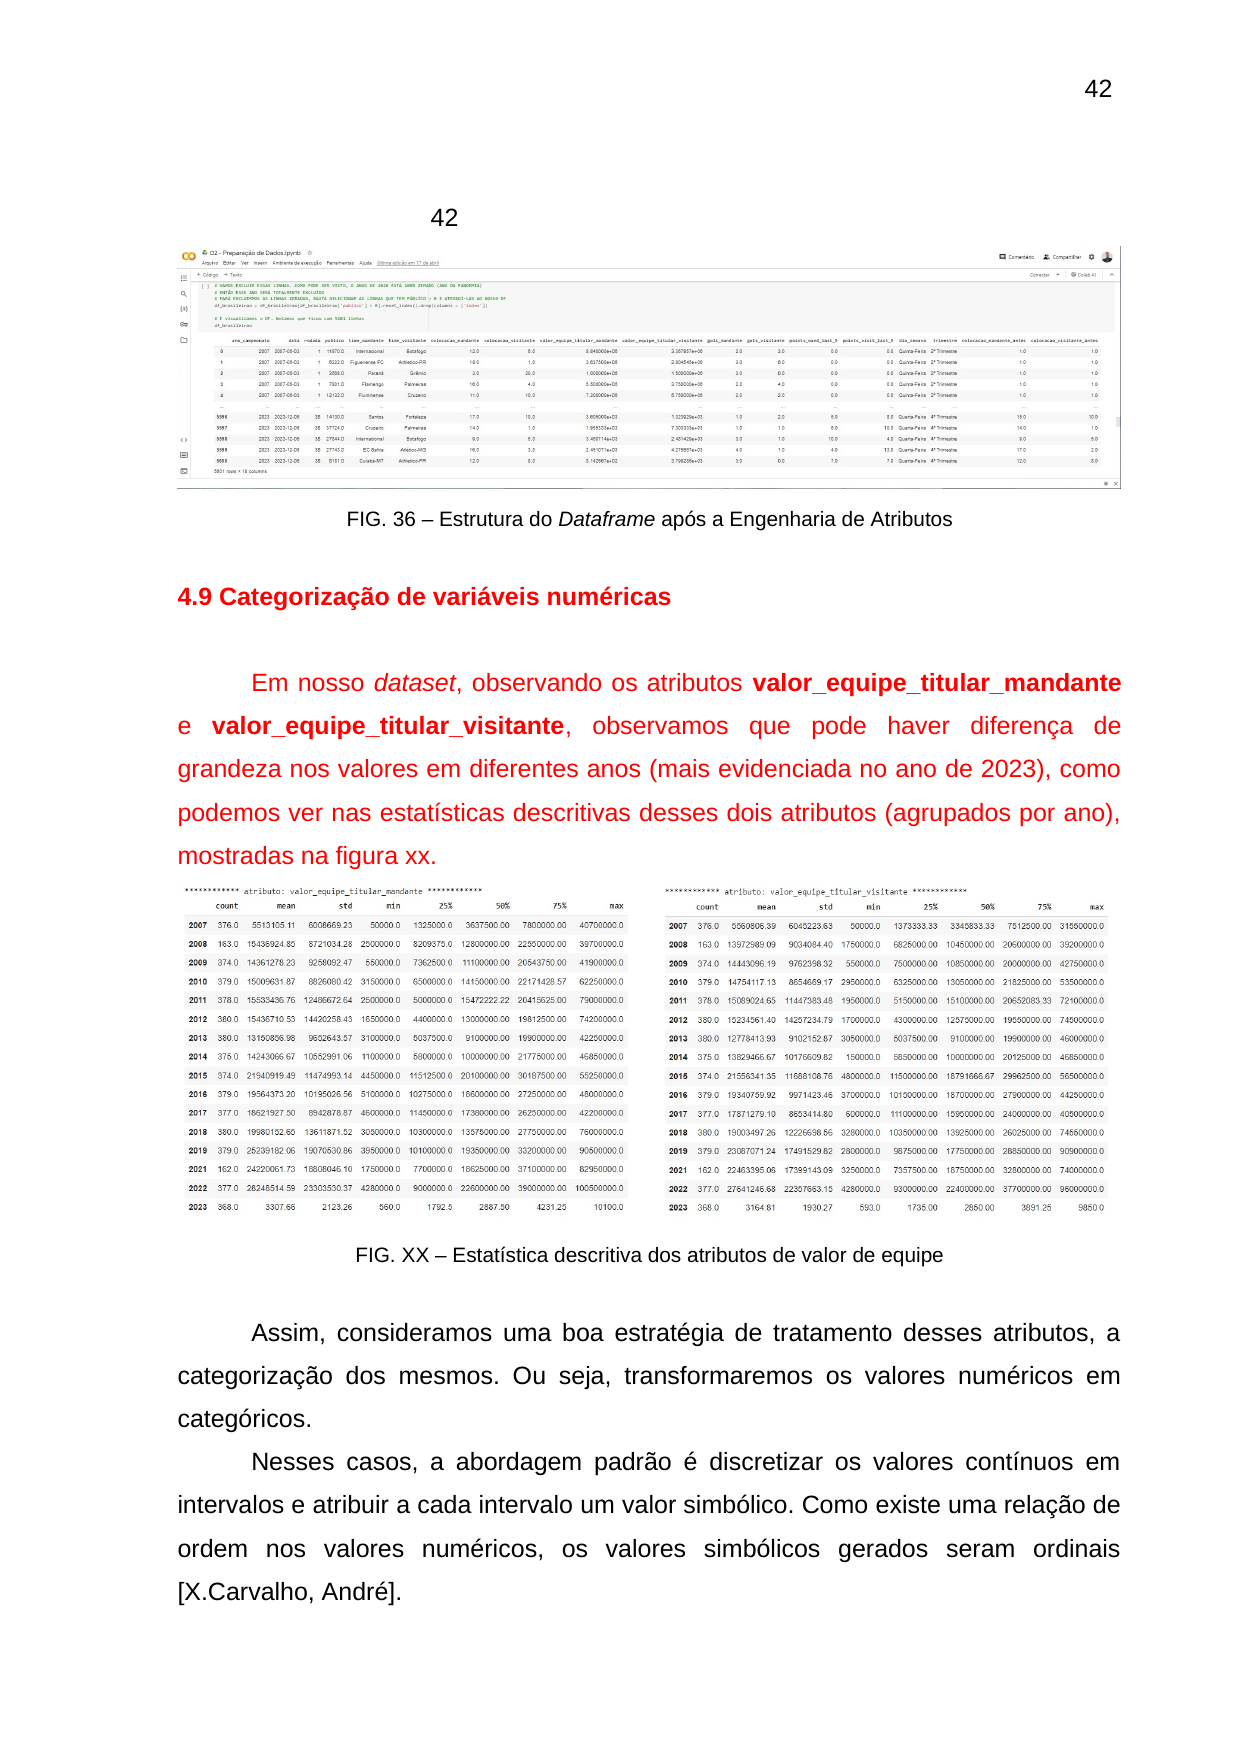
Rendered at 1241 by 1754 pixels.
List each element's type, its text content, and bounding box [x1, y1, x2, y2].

text Assim, consideramos uma boa estratégia de tratamento desses atributos, a categorização dos mesmos. Ou seja, transformaremos os valores numéricos em categóricos. [177, 1318, 1122, 1433]
picture [177, 246, 1121, 489]
text Em nosso dataset, observando os atributos valor_equipe_titular_mandante e valor_equipe_titular_visitante, observamos que pode haver diferença de grandeza nos valores em diferentes anos (mais evidenciada no ano de 2023), como podemos ver nas estatísticas descritivas desses dois atributos (agrupados por ano), mostradas na figura xx. [177, 668, 1122, 869]
picture [177, 883, 1121, 1225]
text FIG. 36 – Estrutura do Dataframe após a Engenharia de Atributos [177, 503, 1122, 532]
subtitle 4.9 Categorização de variáveis numéricas [177, 582, 1122, 611]
text Nesses casos, a abordagem padrão é discretizar os valores contínuos em intervalos e atribuir a cada intervalo um valor simbólico. Como existe uma relação de ordem nos valores numéricos, os valores simbólicos gerados seram ordinais [X.Carvalho, André]. [177, 1447, 1122, 1606]
text FIG. XX – Estatística descritiva dos atributos de valor de equipe [177, 1239, 1122, 1268]
